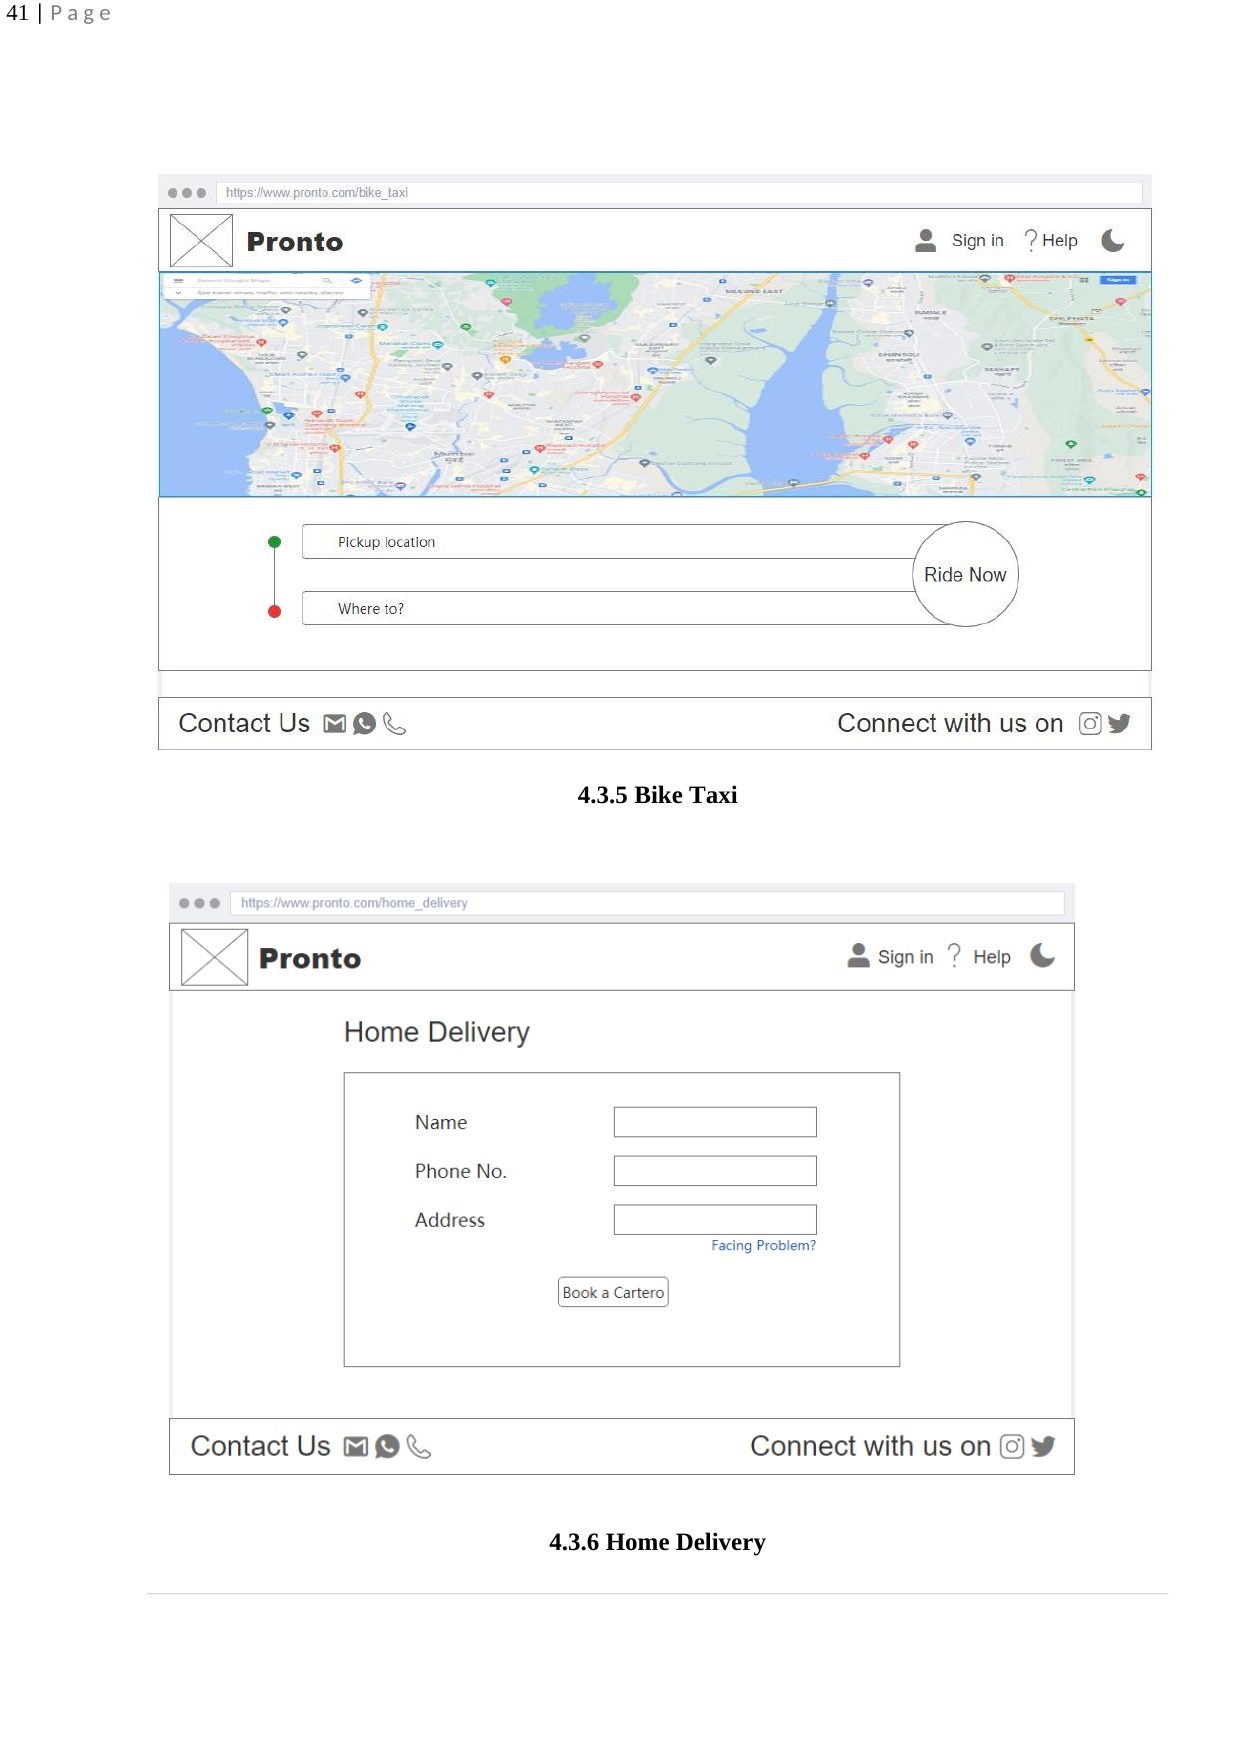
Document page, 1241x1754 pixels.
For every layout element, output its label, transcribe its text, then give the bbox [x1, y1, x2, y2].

picture [169, 883, 1075, 1475]
subtitle Bike Taxi [578, 780, 1207, 809]
picture [155, 162, 1164, 750]
subtitle Home Delivery [549, 1527, 1207, 1556]
